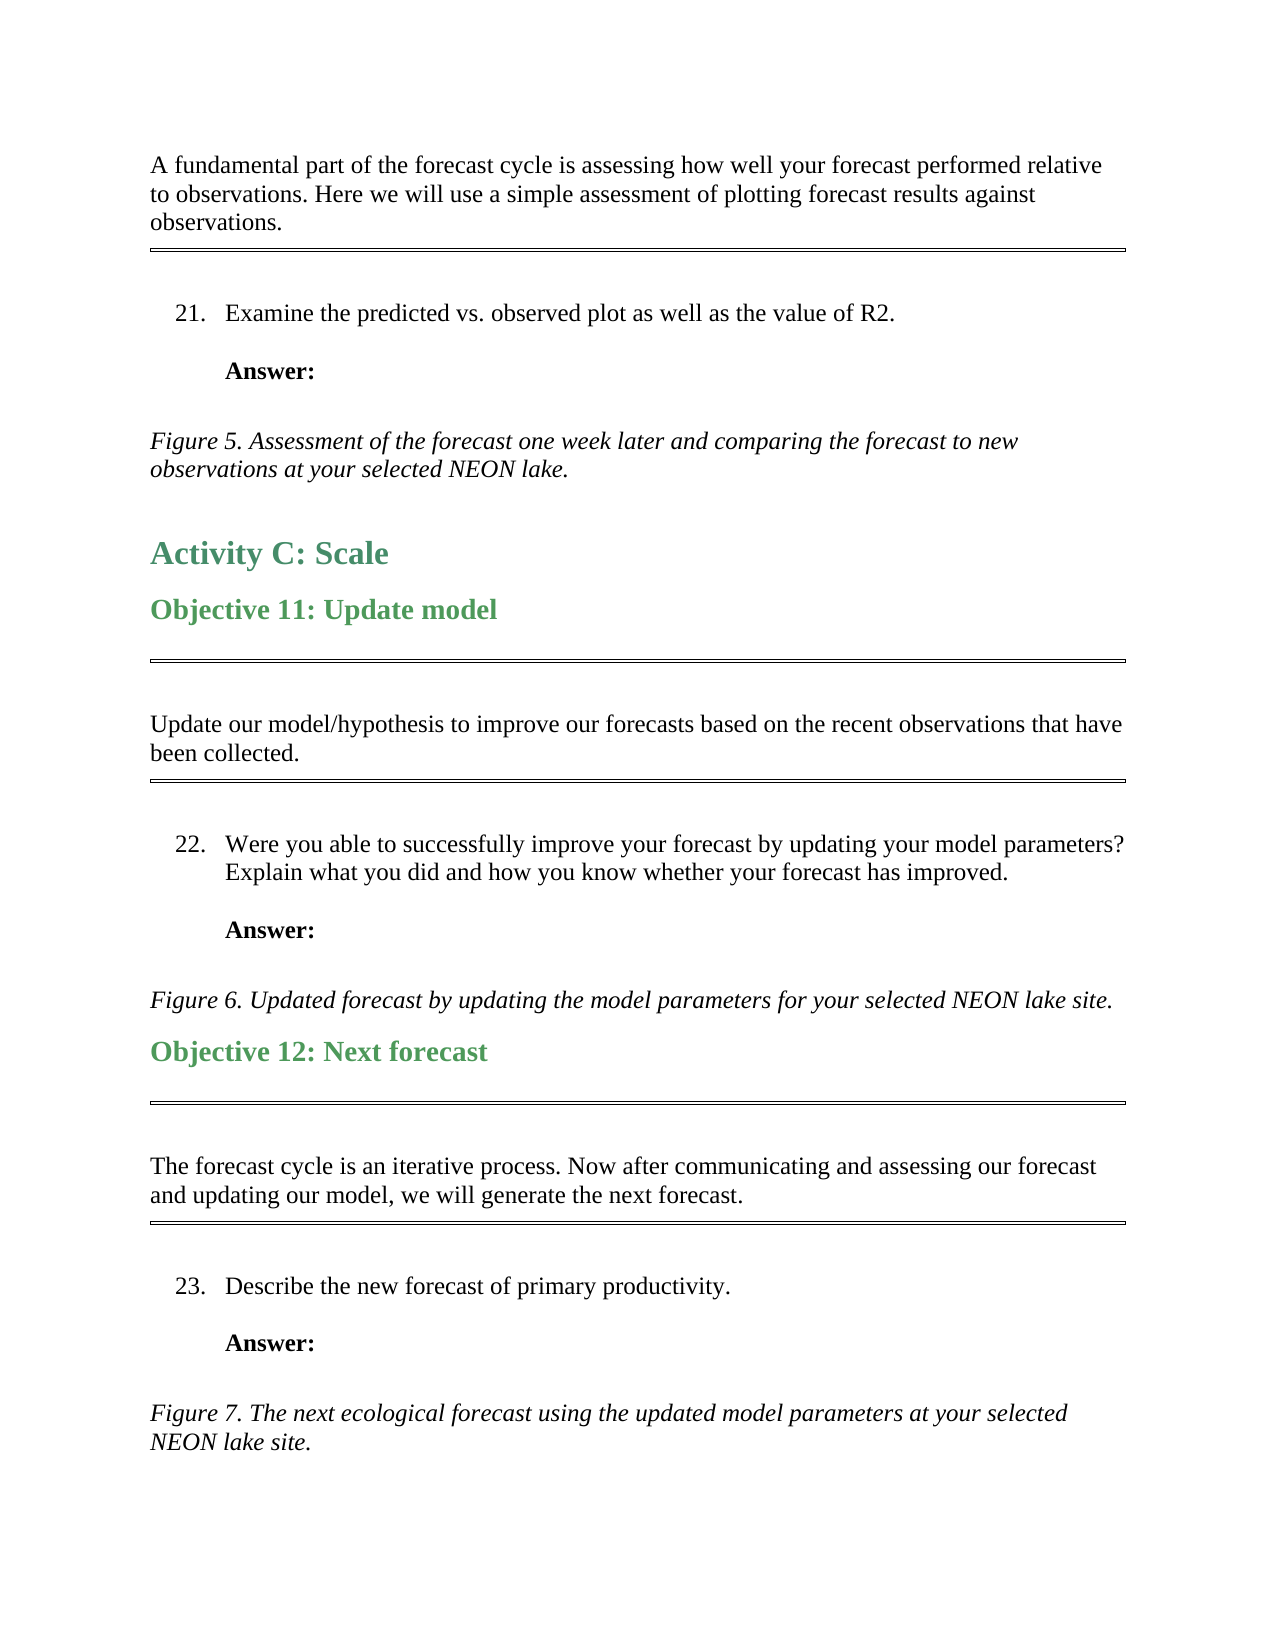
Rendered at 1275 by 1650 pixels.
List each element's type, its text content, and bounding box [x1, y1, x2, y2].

subtitle Activity C: Scale [150, 533, 1125, 572]
text The forecast cycle is an iterative process. Now after communicating and assessing our forecast and updating our model, we will generate the next forecast. [150, 1151, 1125, 1209]
subtitle Objective 11: Update model [150, 592, 1125, 659]
list Describe the new forecast of primary productivity. Answer: [175, 1271, 1125, 1386]
list Were you able to successfully improve your forecast by updating your model parameters? Explain what you did and how you know whether your forecast has improved. Answer: [175, 829, 1125, 972]
text A fundamental part of the forecast cycle is assessing how well your forecast performed relative to observations. Here we will use a simple assessment of plotting forecast results against observations. [150, 150, 1125, 236]
subtitle Objective 12: Next forecast [150, 1034, 1125, 1101]
text Figure 6. Updated forecast by updating the model parameters for your selected NEON lake site. [150, 985, 1125, 1014]
text Figure 7. The next ecological forecast using the updated model parameters at your selected NEON lake site. [150, 1398, 1125, 1456]
list Examine the predicted vs. observed plot as well as the value of R2. Answer: [175, 298, 1125, 413]
text Update our model/hypothesis to improve our forecasts based on the recent observations that have been collected. [150, 709, 1125, 767]
text Figure 5. Assessment of the forecast one week later and comparing the forecast to new observations at your selected NEON lake. [150, 426, 1125, 483]
